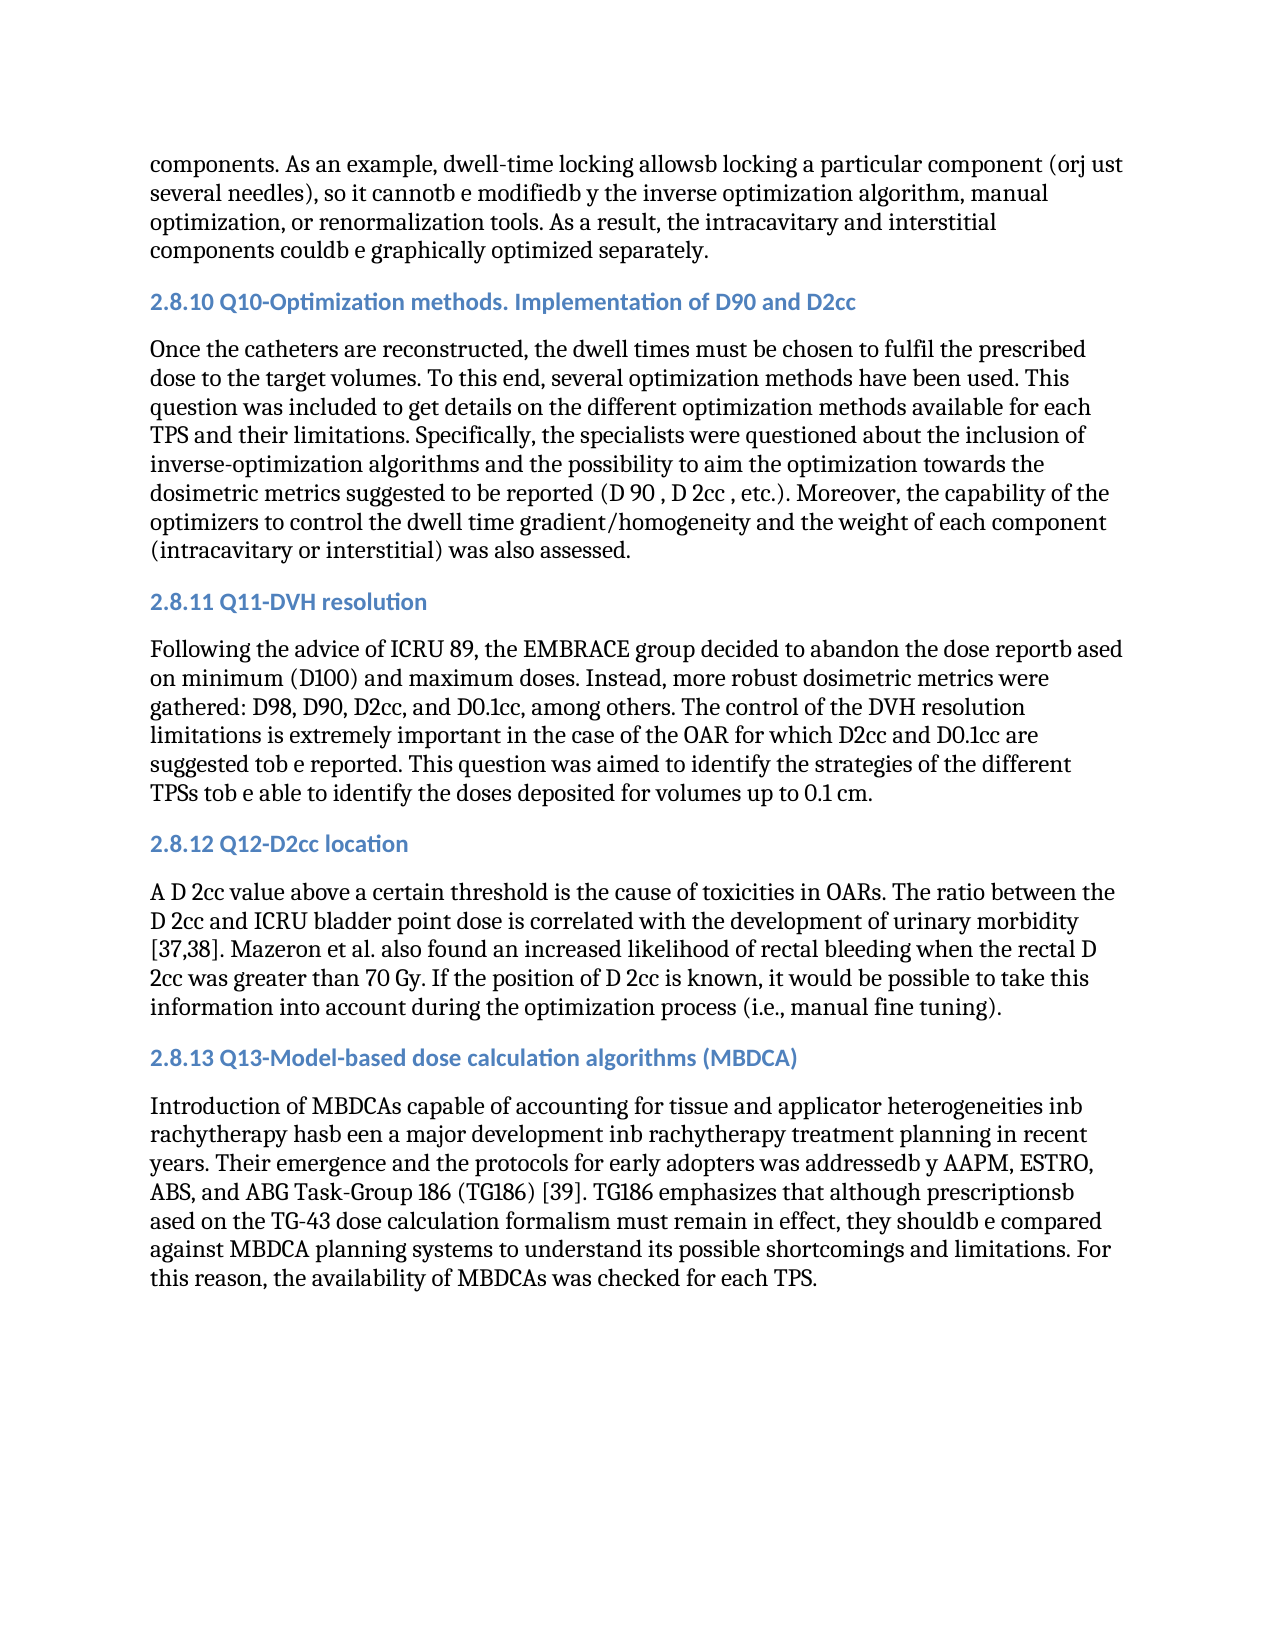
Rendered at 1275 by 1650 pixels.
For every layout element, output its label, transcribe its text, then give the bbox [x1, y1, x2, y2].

text Once the catheters are reconstructed, the dwell times must be chosen to fulfil the prescribed dose to the target volumes. To this end, several optimization methods have been used. This question was included to get details on the different optimization methods available for each TPS and their limitations. Specifically, the specialists were questioned about the inclusion of inverse-optimization algorithms and the possibility to aim the optimization towards the dosimetric metrics suggested to be reported (D 90 , D 2cc , etc.). Moreover, the capability of the optimizers to control the dwell time gradient/homogeneity and the weight of each component (intracavitary or interstitial) was also assessed. [150, 335, 1125, 565]
subtitle 2.8.11 Q11-DVH resolution [150, 586, 1125, 616]
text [150, 150, 1125, 265]
text Introduction of MBDCAs capable of accounting for tissue and applicator heterogeneities inb rachytherapy hasb een a major development inb rachytherapy treatment planning in recent years. Their emergence and the protocols for early adopters was addressedb y AAPM, ESTRO, ABS, and ABG Task-Group 186 (TG186) [39]. TG186 emphasizes that although prescriptionsb ased on the TG-43 dose calculation formalism must remain in effect, they shouldb e compared against MBDCA planning systems to understand its possible shortcomings and limitations. For this reason, the availability of MBDCAs was checked for each TPS. [150, 1092, 1125, 1293]
subtitle 2.8.12 Q12-D2cc location [150, 828, 1125, 859]
subtitle 2.8.10 Q10-Optimization methods. Implementation of D90 and D2cc [150, 286, 1125, 316]
subtitle 2.8.13 Q13-Model-based dose calculation algorithms (MBDCA) [150, 1042, 1125, 1073]
text Following the advice of ICRU 89, the EMBRACE group decided to abandon the dose reportb ased on minimum (D100) and maximum doses. Instead, more robust dosimetric metrics were gathered: D98, D90, D2cc, and D0.1cc, among others. The control of the DVH resolution limitations is extremely important in the case of the OAR for which D2cc and D0.1cc are suggested tob e reported. This question was aimed to identify the strategies of the different TPSs tob e able to identify the doses deposited for volumes up to 0.1 cm. [150, 635, 1125, 808]
text A D 2cc value above a certain threshold is the cause of toxicities in OARs. The ratio between the D 2cc and ICRU bladder point dose is correlated with the development of urinary morbidity [37,38]. Mazeron et al. also found an increased likelihood of rectal bleeding when the rectal D 2cc was greater than 70 Gy. If the position of D 2cc is known, it would be possible to take this information into account during the optimization process (i.e., manual fine tuning). [150, 878, 1125, 1022]
